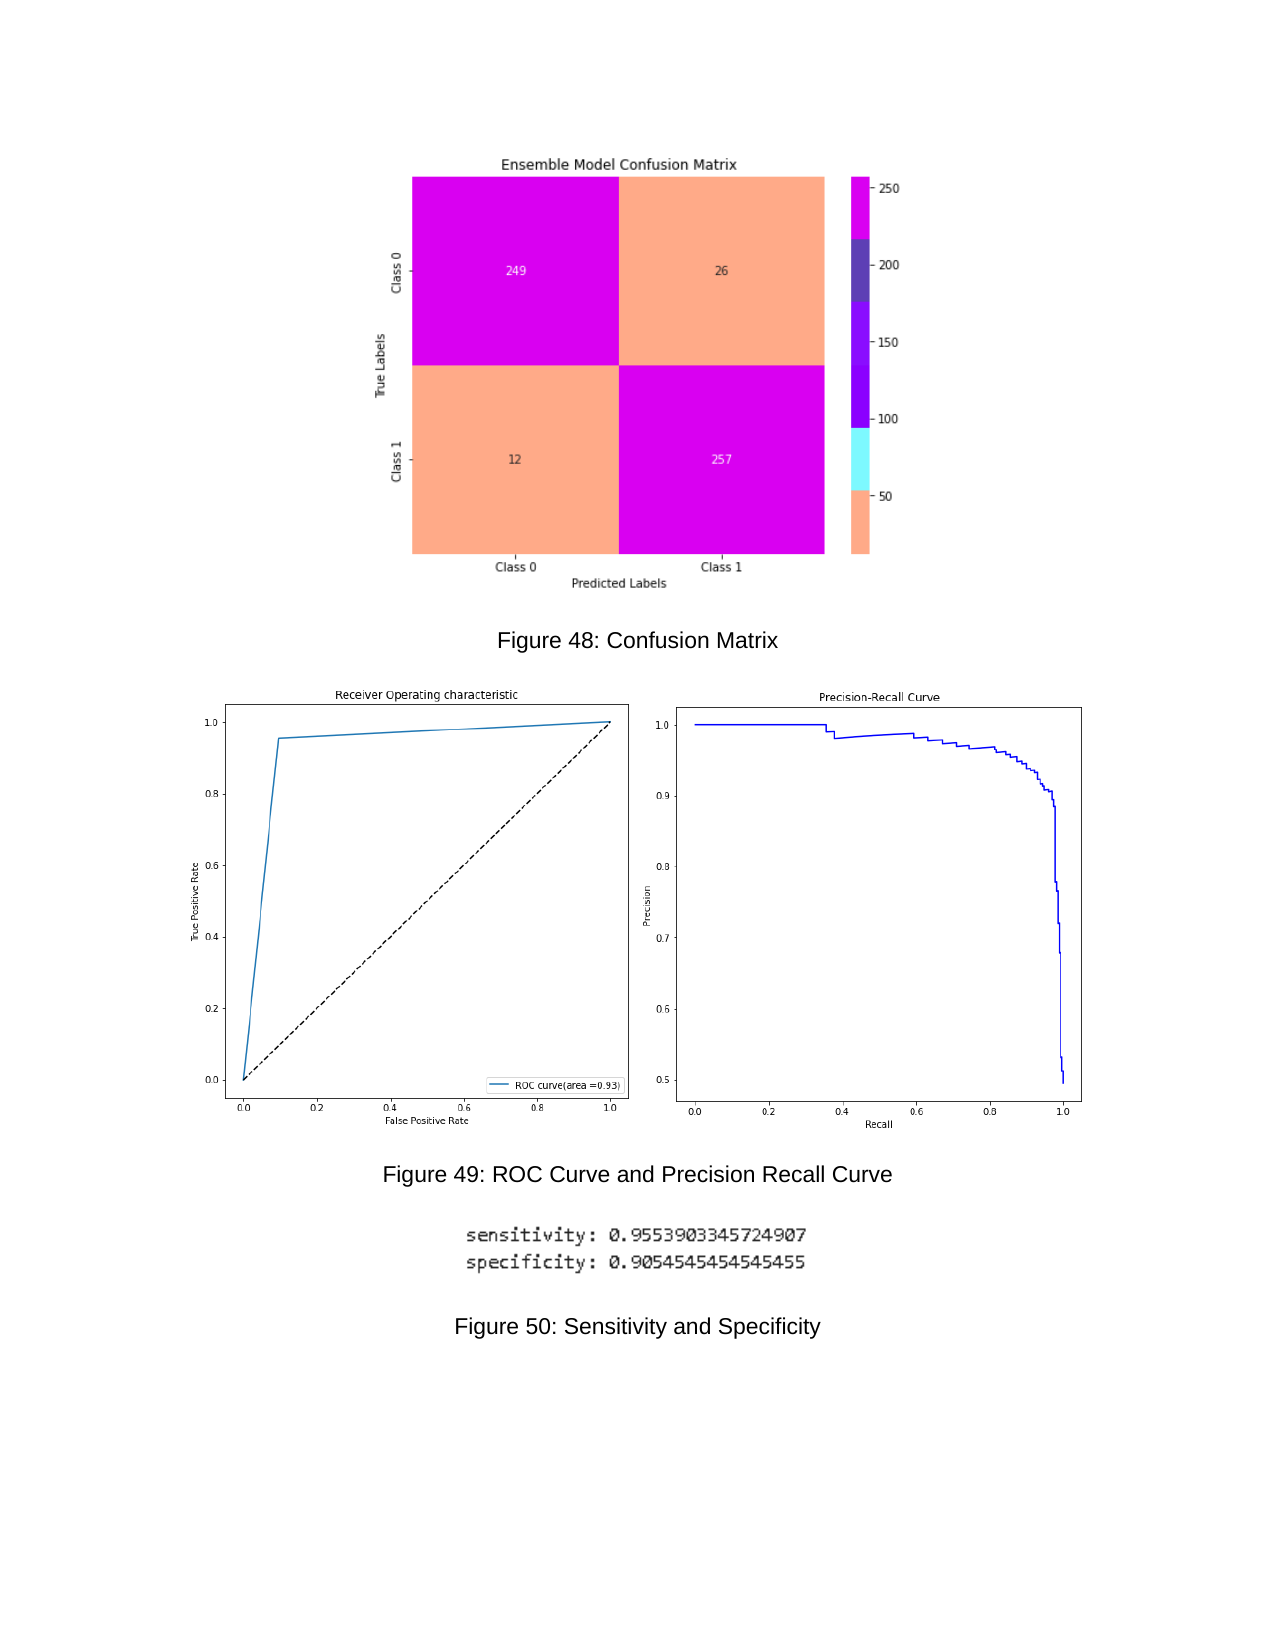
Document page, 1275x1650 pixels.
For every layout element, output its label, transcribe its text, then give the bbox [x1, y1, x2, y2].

text Figure 48: Confusion Matrix [150, 627, 1125, 653]
picture [455, 1216, 820, 1283]
picture [373, 150, 902, 597]
text Figure 49: ROC Curve and Precision Recall Curve [150, 1161, 1125, 1187]
picture [185, 682, 1090, 1130]
text Figure 50: Sensitivity and Specificity [150, 1313, 1125, 1339]
